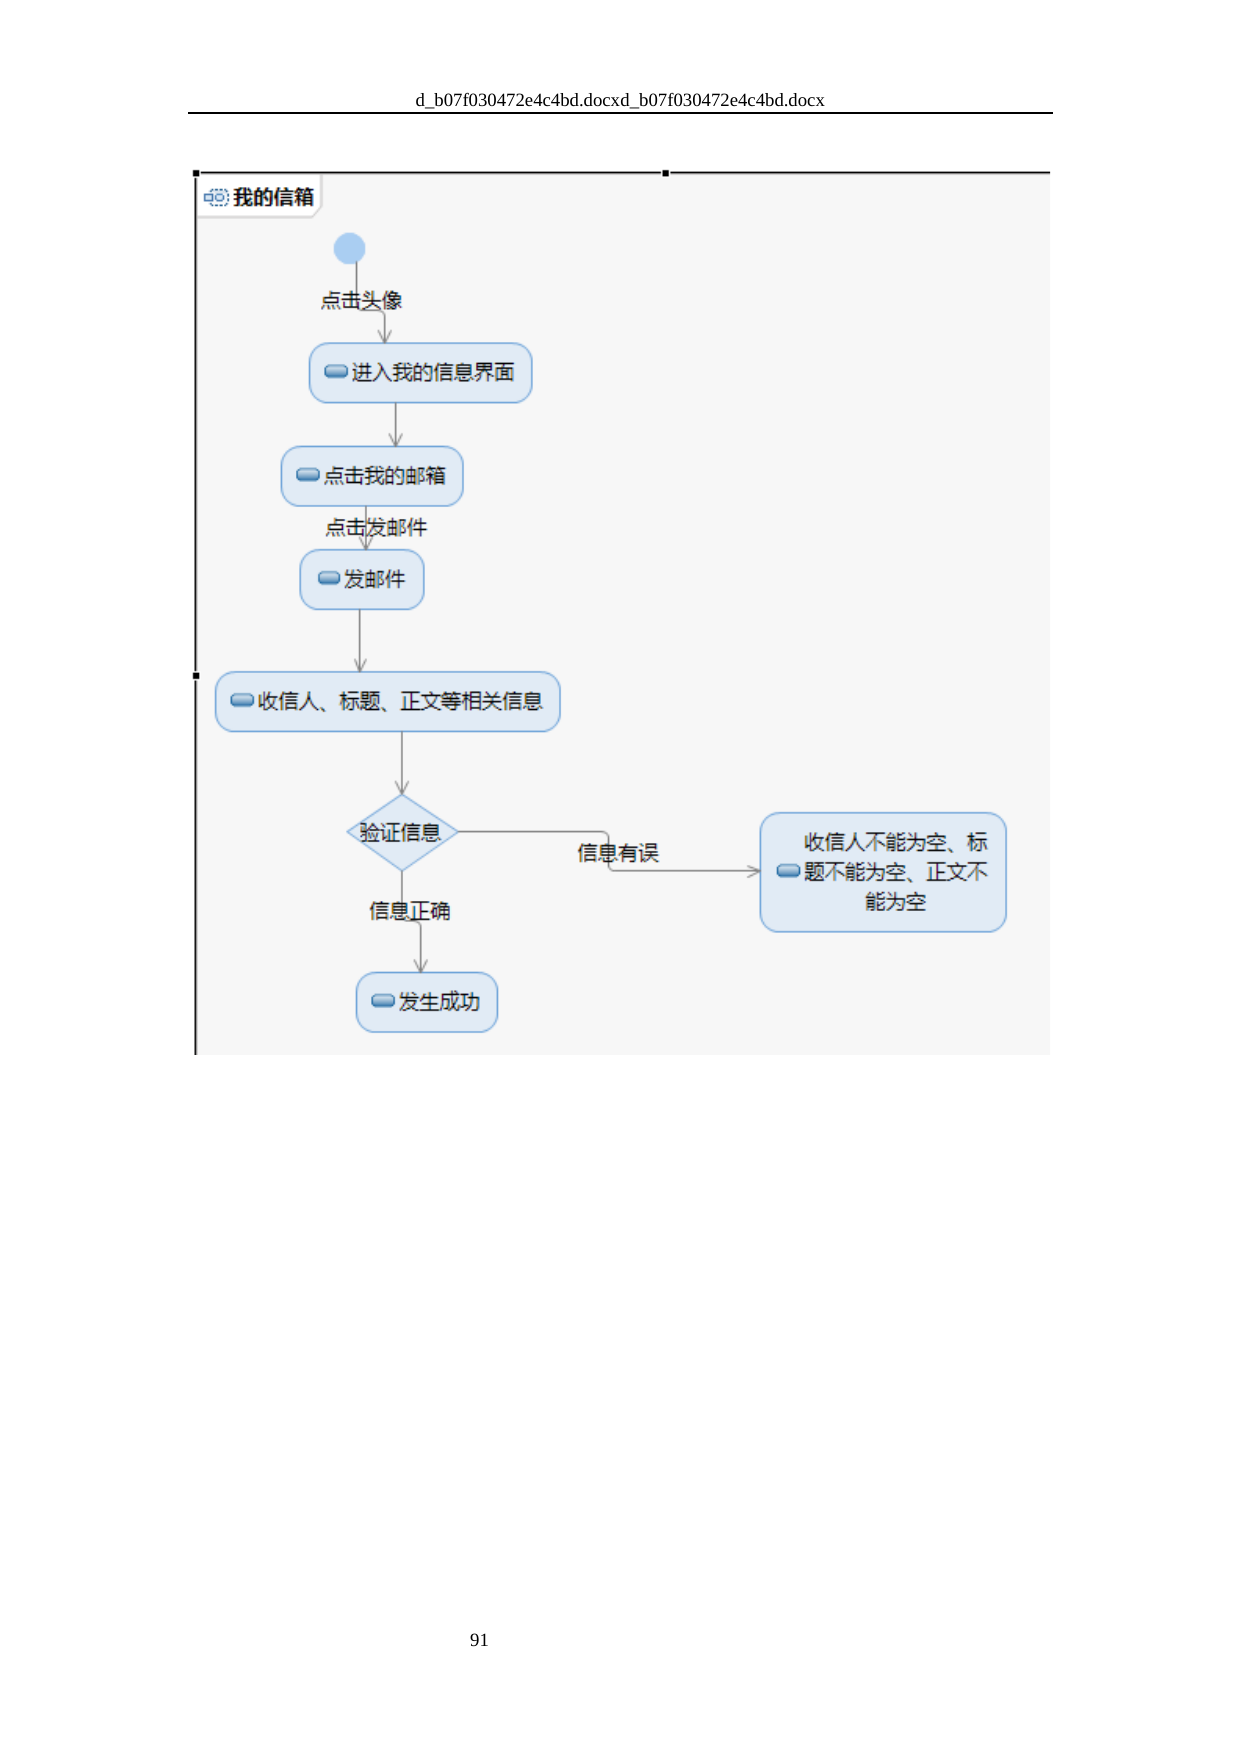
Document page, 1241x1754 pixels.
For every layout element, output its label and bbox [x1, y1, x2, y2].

picture [187, 162, 1050, 1055]
